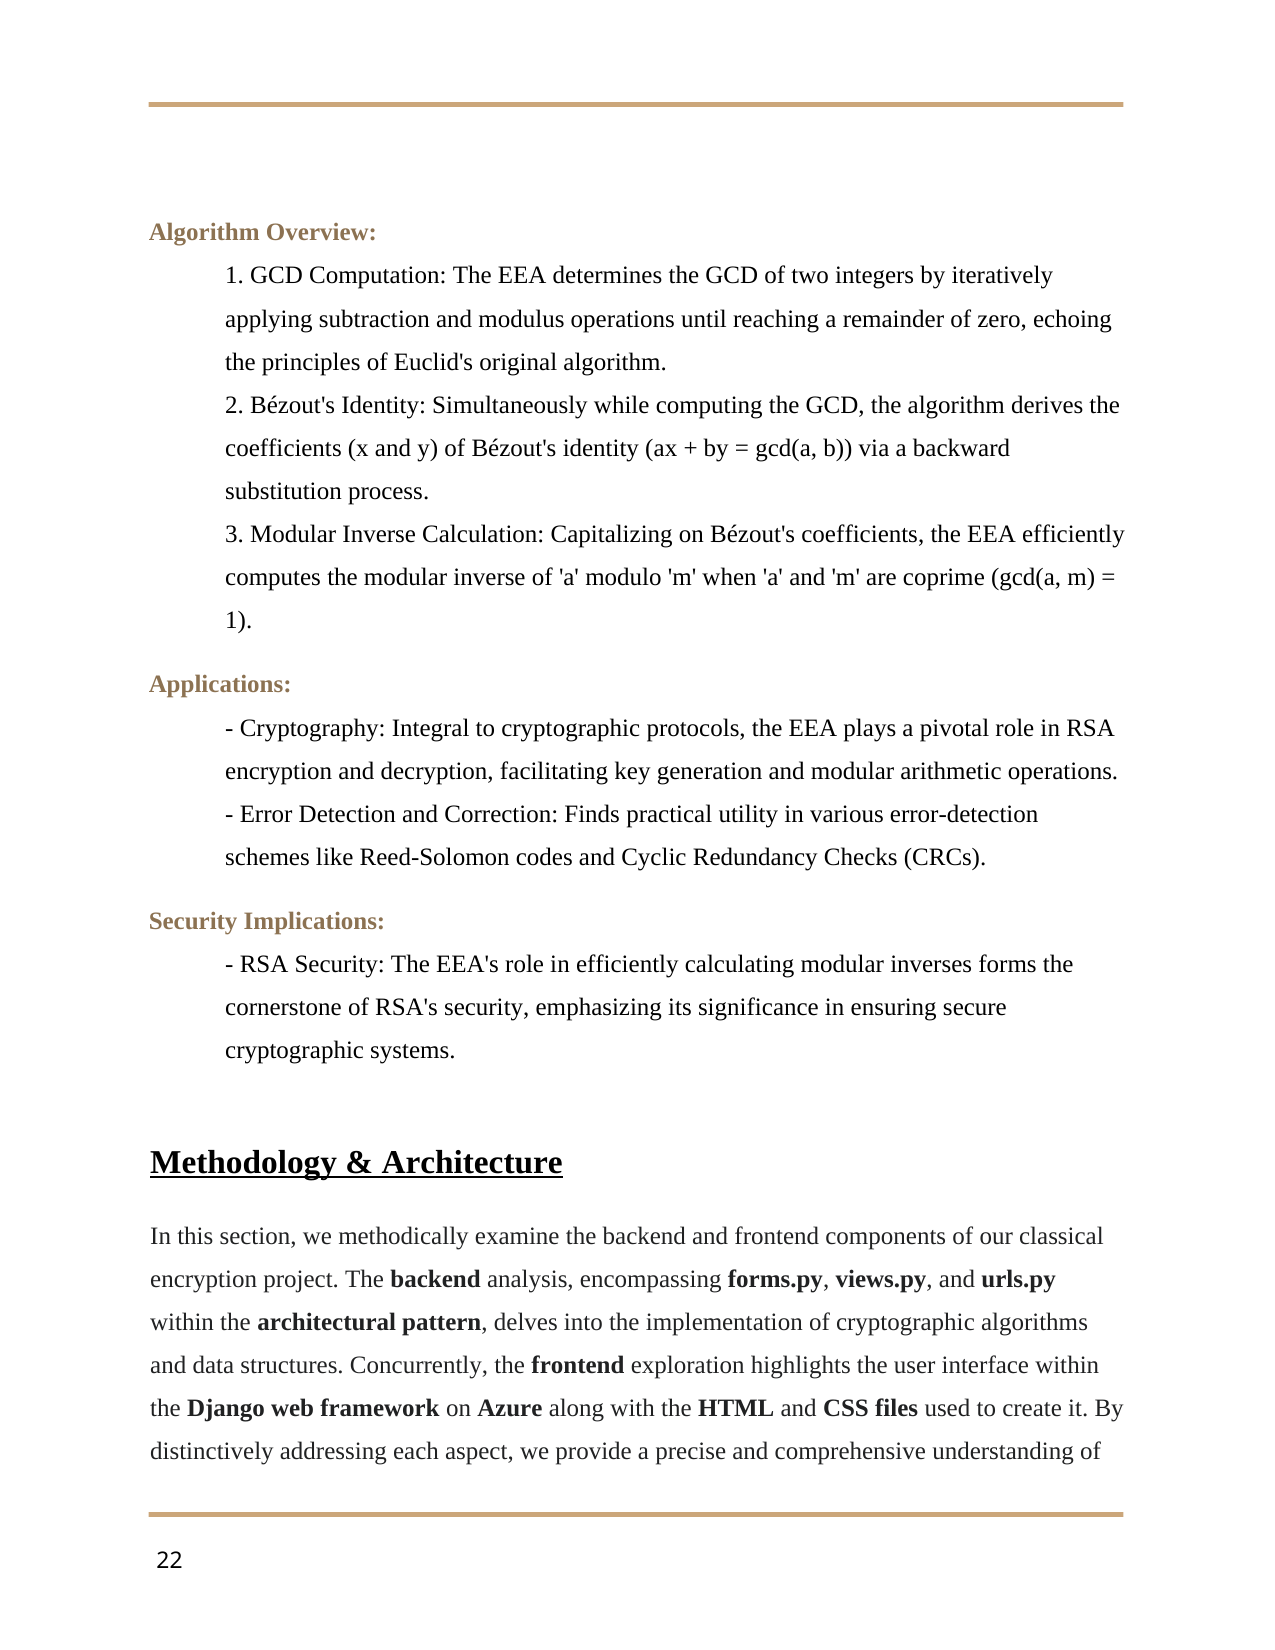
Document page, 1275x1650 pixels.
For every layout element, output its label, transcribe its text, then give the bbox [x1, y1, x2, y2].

text - RSA Security: The EEA's role in efficiently calculating modular inverses forms the cornerstone of RSA's security, emphasizing its significance in ensuring secure cryptographic systems. [225, 949, 1125, 1064]
picture [148, 102, 1124, 107]
subtitle Algorithm Overview: [148, 217, 1125, 246]
text - Cryptography: Integral to cryptographic protocols, the EEA plays a pivotal role in RSA encryption and decryption, facilitating key generation and modular arithmetic operations. [225, 713, 1125, 784]
subtitle Applications: [148, 669, 1125, 698]
text 2. Bézout's Identity: Simultaneously while computing the GCD, the algorithm derives the coefficients (x and y) of Bézout's identity (ax + by = gcd(a, b)) via a backward substitution process. [225, 390, 1125, 505]
subtitle Security Implications: [148, 906, 1125, 935]
picture [148, 1512, 1124, 1517]
text - Error Detection and Correction: Finds practical utility in various error-detection schemes like Reed-Solomon codes and Cyclic Redundancy Checks (CRCs). [225, 799, 1125, 871]
text 1. GCD Computation: The EEA determines the GCD of two integers by iteratively applying subtraction and modulus operations until reaching a remainder of zero, echoing the principles of Euclid's original algorithm. [225, 261, 1125, 376]
text 3. Modular Inverse Calculation: Capitalizing on Bézout's coefficients, the EEA efficiently computes the modular inverse of 'a' modulo 'm' when 'a' and 'm' are coprime (gcd(a, m) = 1). [225, 519, 1125, 634]
subtitle Methodology & Architecture [150, 1142, 1125, 1181]
